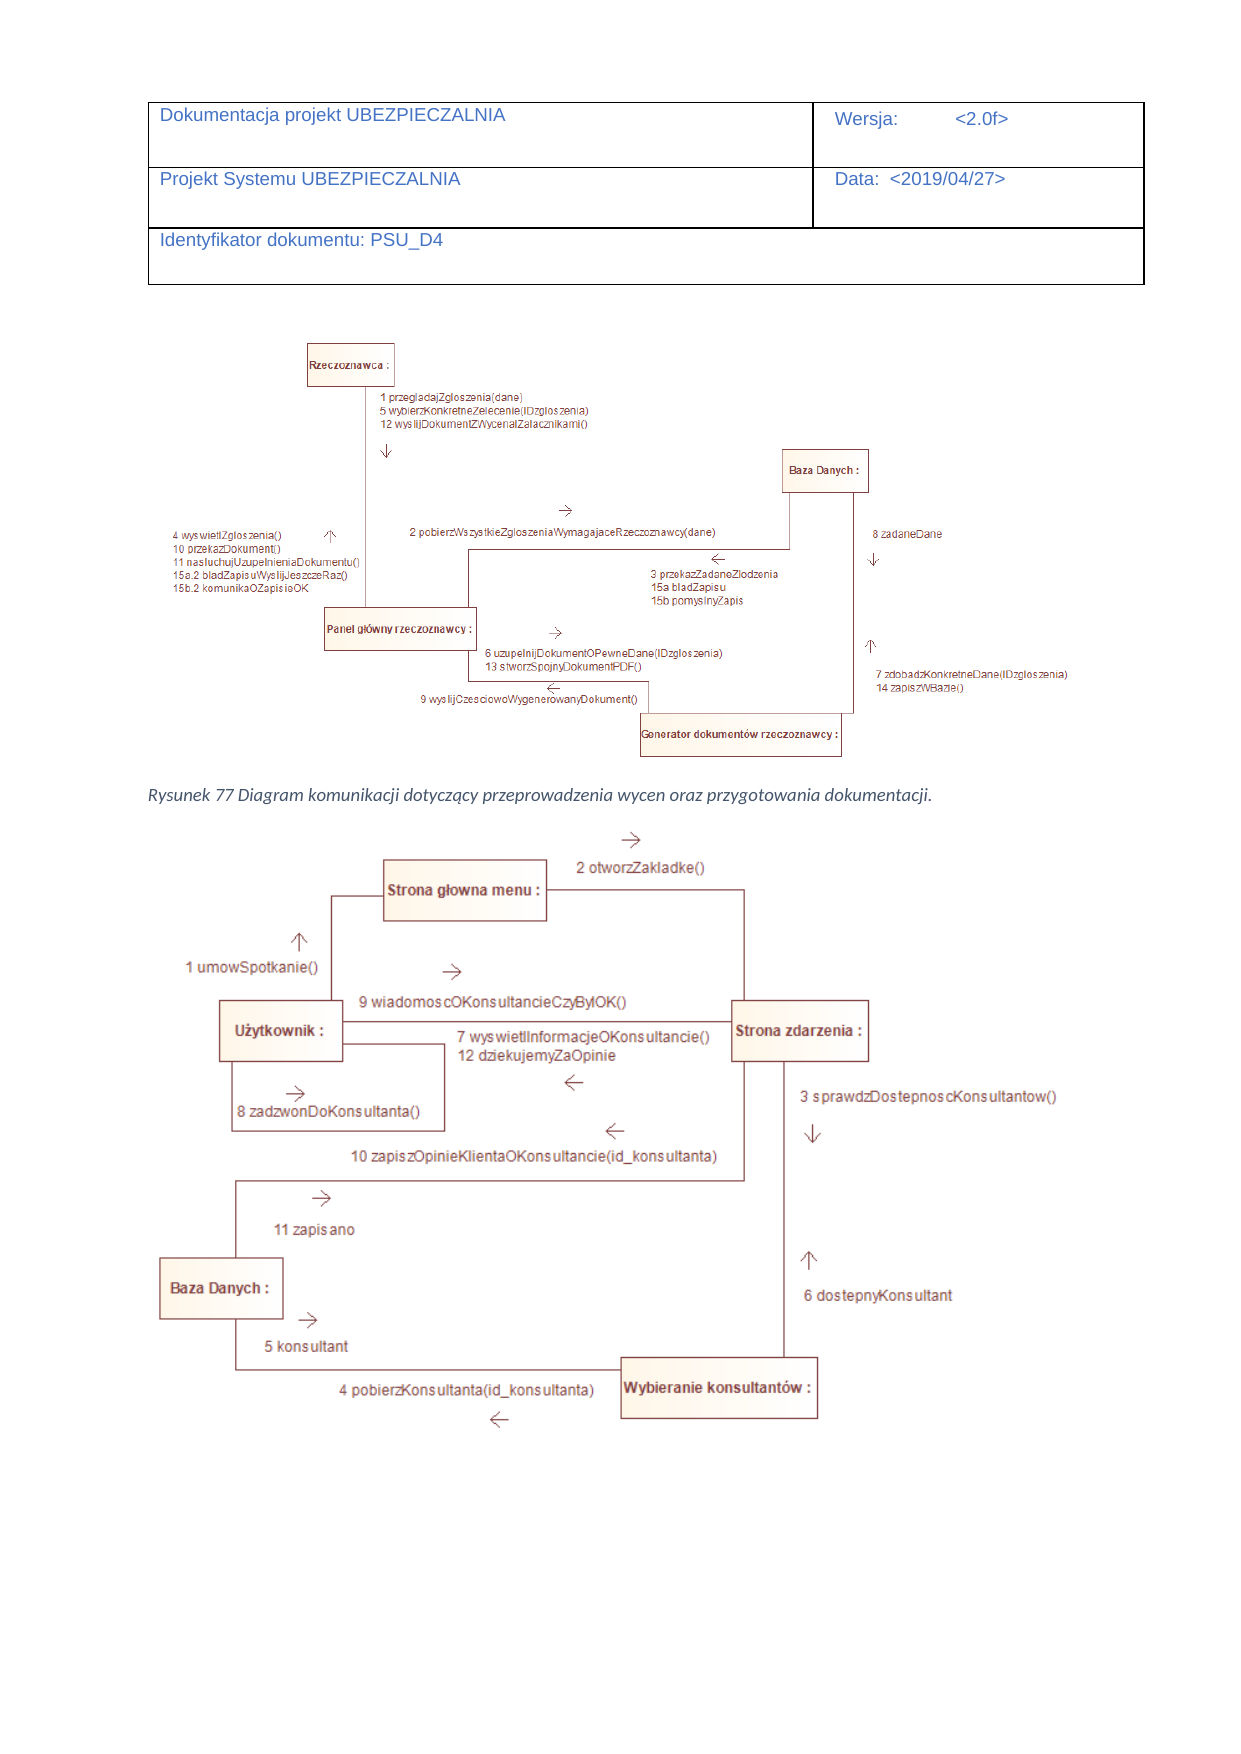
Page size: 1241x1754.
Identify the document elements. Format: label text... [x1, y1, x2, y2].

picture [147, 806, 1093, 1454]
picture [147, 334, 1093, 765]
